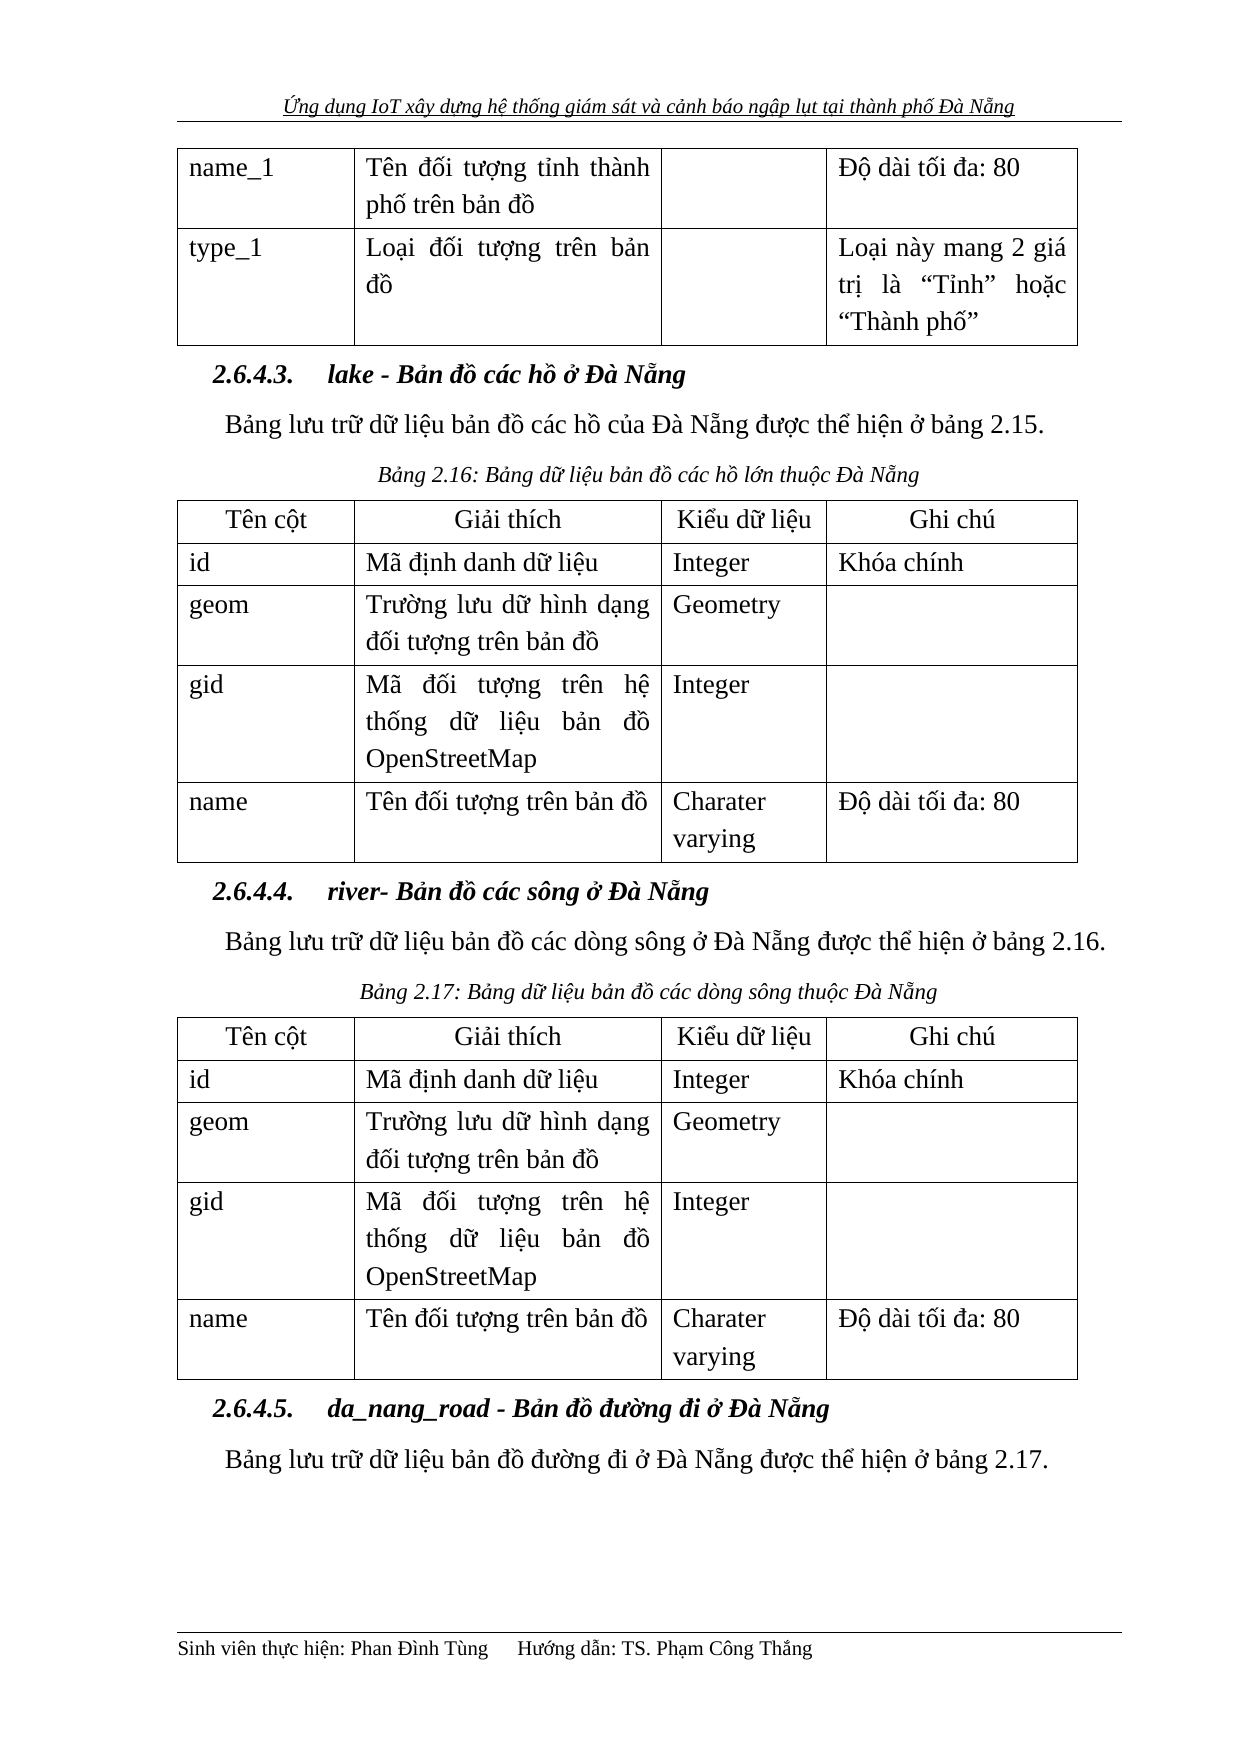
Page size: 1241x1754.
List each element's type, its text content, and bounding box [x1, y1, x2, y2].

table_cell geom [178, 1103, 354, 1182]
table_cell Mã đối tượng trên hệ thống dữ liệu bản đồ OpenStreetMap [355, 666, 661, 782]
table_cell Mã định danh dữ liệu [355, 1061, 661, 1102]
table_cell id [178, 544, 354, 585]
table_cell gid [178, 1183, 354, 1299]
table_cell Trường lưu dữ hình dạng đối tượng trên bản đồ [355, 1103, 661, 1182]
text Bảng lưu trữ dữ liệu bản đồ các hồ của Đà Nẵng được thể hiện ở bảng 2.15. [177, 408, 1122, 439]
table_cell Tên đối tượng trên bản đồ [355, 783, 661, 862]
table_header Kiểu dữ liệu [662, 1018, 826, 1060]
table_cell Geometry [662, 1103, 826, 1182]
table_cell Integer [662, 544, 826, 585]
table_cell Integer [662, 666, 826, 782]
table_cell [827, 586, 1077, 665]
text Bảng lưu trữ dữ liệu bản đồ các dòng sông ở Đà Nẵng được thể hiện ở bảng 2.16. [177, 926, 1122, 957]
table_cell [662, 229, 826, 344]
table_header Giải thích [355, 501, 661, 543]
table_cell Integer [662, 1061, 826, 1102]
table_header Ghi chú [827, 501, 1077, 543]
table_cell [827, 1103, 1077, 1182]
table_cell Khóa chính [827, 544, 1077, 585]
table_cell [662, 149, 826, 227]
table_cell name_1 [178, 149, 354, 227]
table_cell Độ dài tối đa: 80 [827, 1300, 1077, 1379]
table_cell Độ dài tối đa: 80 [827, 149, 1077, 227]
subtitle 2.6.4.5. da_nang_road - Bản đồ đường đi ở Đà Nẵng [213, 1392, 1122, 1424]
table_cell Geometry [662, 586, 826, 665]
table_cell Tên đối tượng tỉnh thành phố trên bản đồ [355, 149, 661, 227]
table_cell Loại đối tượng trên bản đồ [355, 229, 661, 344]
subtitle 2.6.4.4. river- Bản đồ các sông ở Đà Nẵng [213, 875, 1122, 906]
table_cell name [178, 1300, 354, 1379]
table_cell Độ dài tối đa: 80 [827, 783, 1077, 862]
table_cell [827, 666, 1077, 782]
table_cell [827, 1183, 1077, 1299]
table_cell Charater varying [662, 783, 826, 862]
text Bảng lưu trữ dữ liệu bản đồ đường đi ở Đà Nẵng được thể hiện ở bảng 2.17. [177, 1443, 1122, 1474]
table_cell Integer [662, 1183, 826, 1299]
table_cell Mã đối tượng trên hệ thống dữ liệu bản đồ OpenStreetMap [355, 1183, 661, 1299]
table_header Giải thích [355, 1018, 661, 1060]
table_cell name [178, 783, 354, 862]
table_cell Charater varying [662, 1300, 826, 1379]
table_cell Mã định danh dữ liệu [355, 544, 661, 585]
subtitle 2.6.4.3. lake - Bản đồ các hồ ở Đà Nẵng [213, 358, 1122, 389]
table_cell type_1 [178, 229, 354, 344]
table_header Kiểu dữ liệu [662, 501, 826, 543]
table_cell gid [178, 666, 354, 782]
table_cell id [178, 1061, 354, 1102]
table_header Tên cột [178, 1018, 354, 1060]
table_header Tên cột [178, 501, 354, 543]
table_cell Trường lưu dữ hình dạng đối tượng trên bản đồ [355, 586, 661, 665]
table_cell Loại này mang 2 giá trị là “Tỉnh” hoặc “Thành phố” [827, 229, 1077, 344]
table_cell Tên đối tượng trên bản đồ [355, 1300, 661, 1379]
table_header Ghi chú [827, 1018, 1077, 1060]
table_cell geom [178, 586, 354, 665]
table_cell Khóa chính [827, 1061, 1077, 1102]
